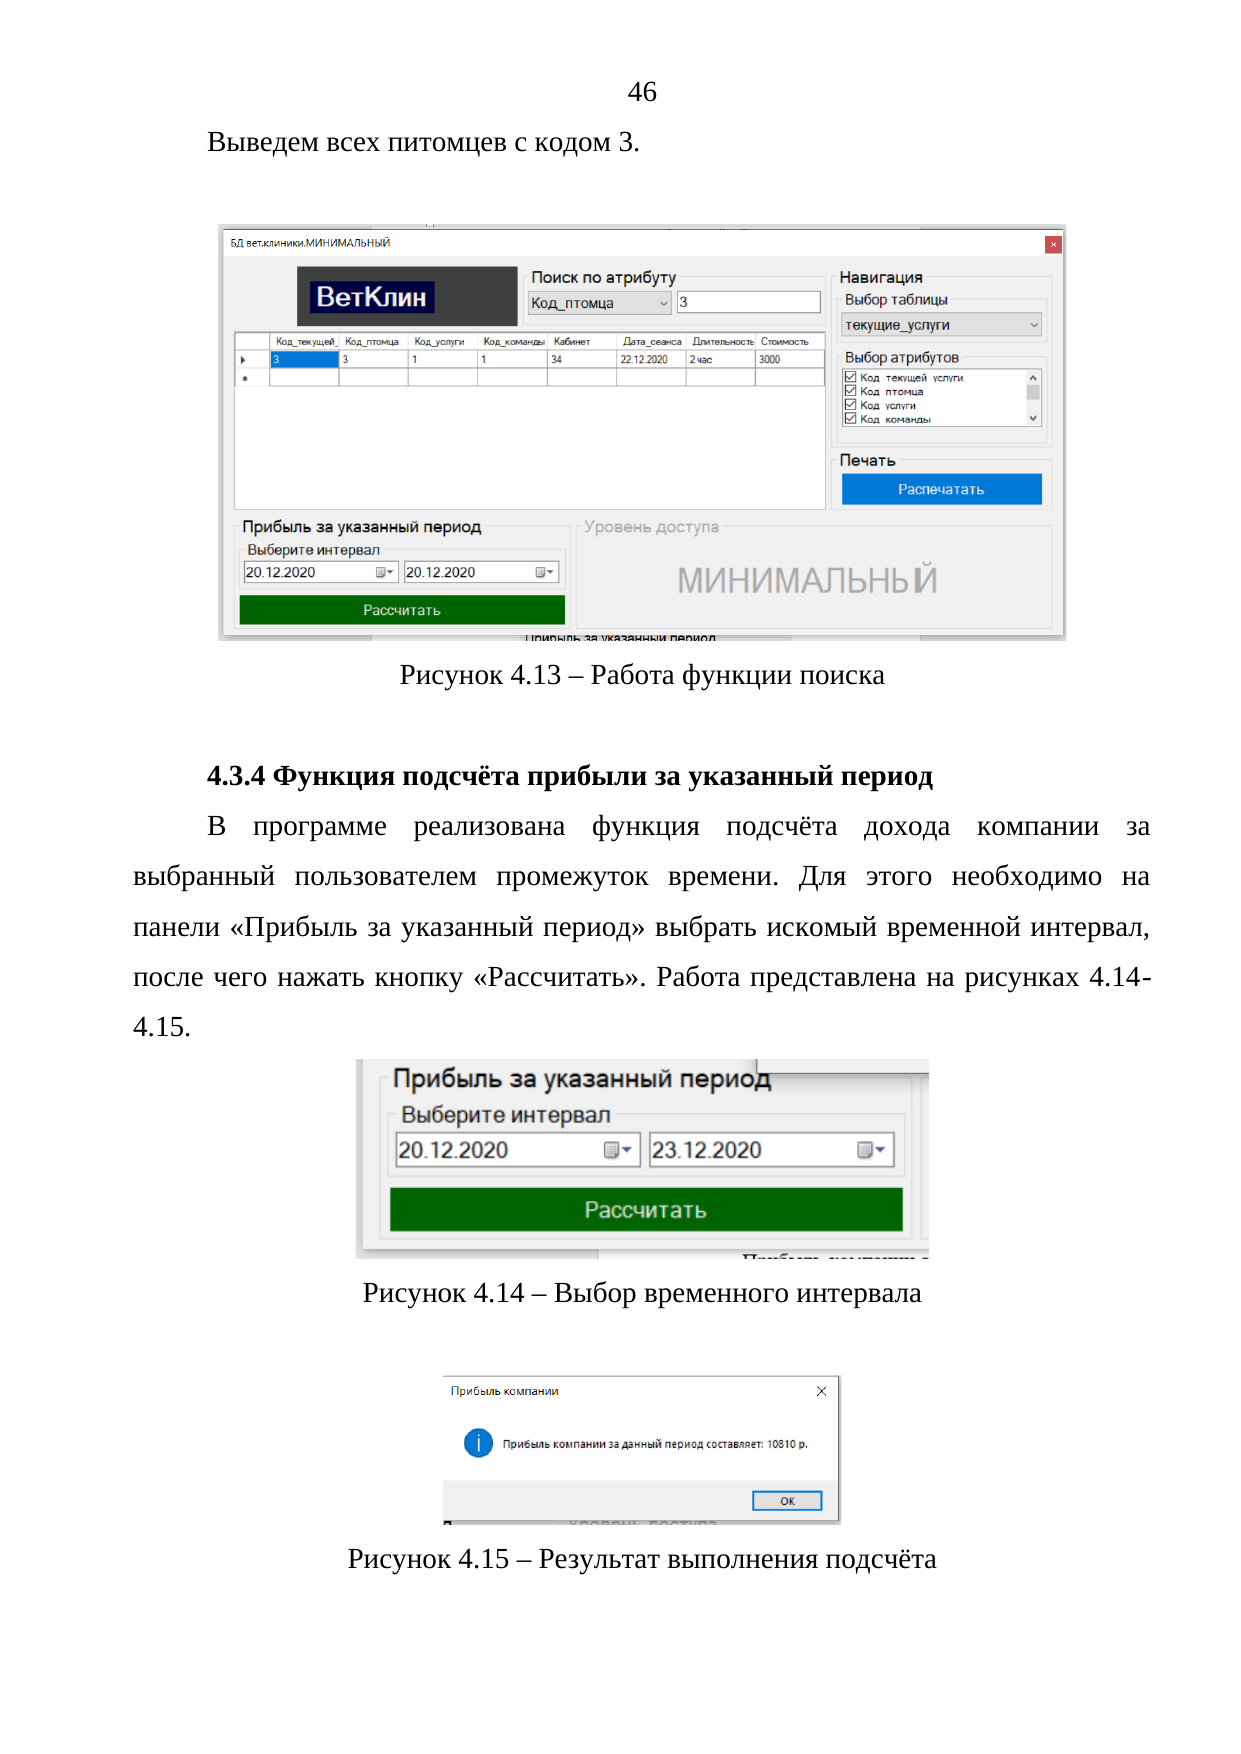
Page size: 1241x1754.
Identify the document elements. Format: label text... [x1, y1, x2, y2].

text В программе реализована функция подсчёта дохода компании за выбранный пользователем промежуток времени. Для этого необходимо на панели «Прибыль за указанный период» выбрать искомый временной интервал, после чего нажать кнопку «Рассчитать». Работа представлена на рисунках 4.14-4.15. [133, 808, 1152, 1043]
text Рисунок 4.14 – Выбор временного интервала [133, 1275, 1152, 1308]
picture [218, 224, 1067, 641]
subtitle 4.3.4 Функция подсчёта прибыли за указанный период [133, 758, 1152, 791]
text Выведем всех питомцев с кодом 3. [133, 124, 1152, 158]
text Рисунок 4.15 – Результат выполнения подсчёта [133, 1541, 1152, 1574]
picture [443, 1375, 842, 1525]
picture [355, 1059, 929, 1259]
text Рисунок 4.13 – Работа функции поиска [133, 657, 1152, 691]
